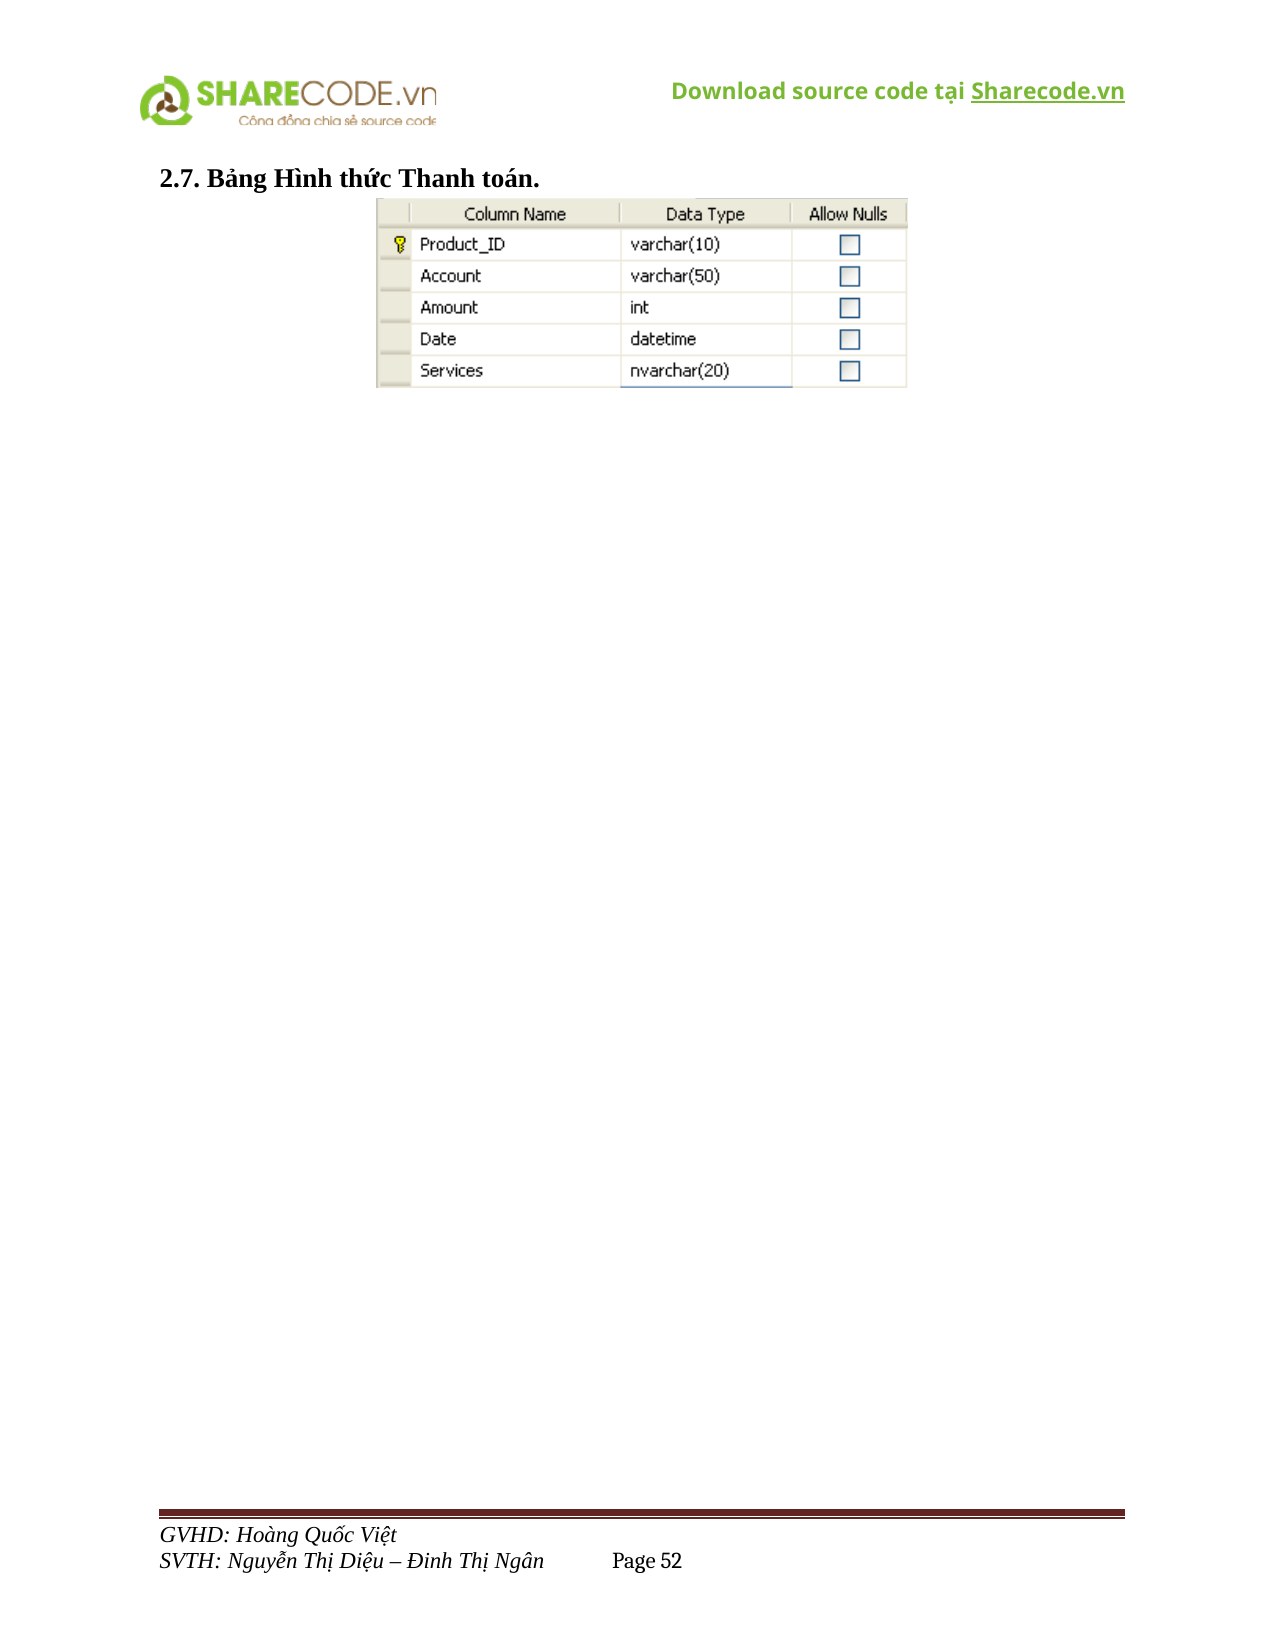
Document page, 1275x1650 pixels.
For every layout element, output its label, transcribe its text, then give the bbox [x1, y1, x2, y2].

subtitle 2.7. Bảng Hình thức Thanh toán. [159, 162, 1125, 193]
picture [139, 75, 437, 126]
picture [376, 198, 908, 388]
